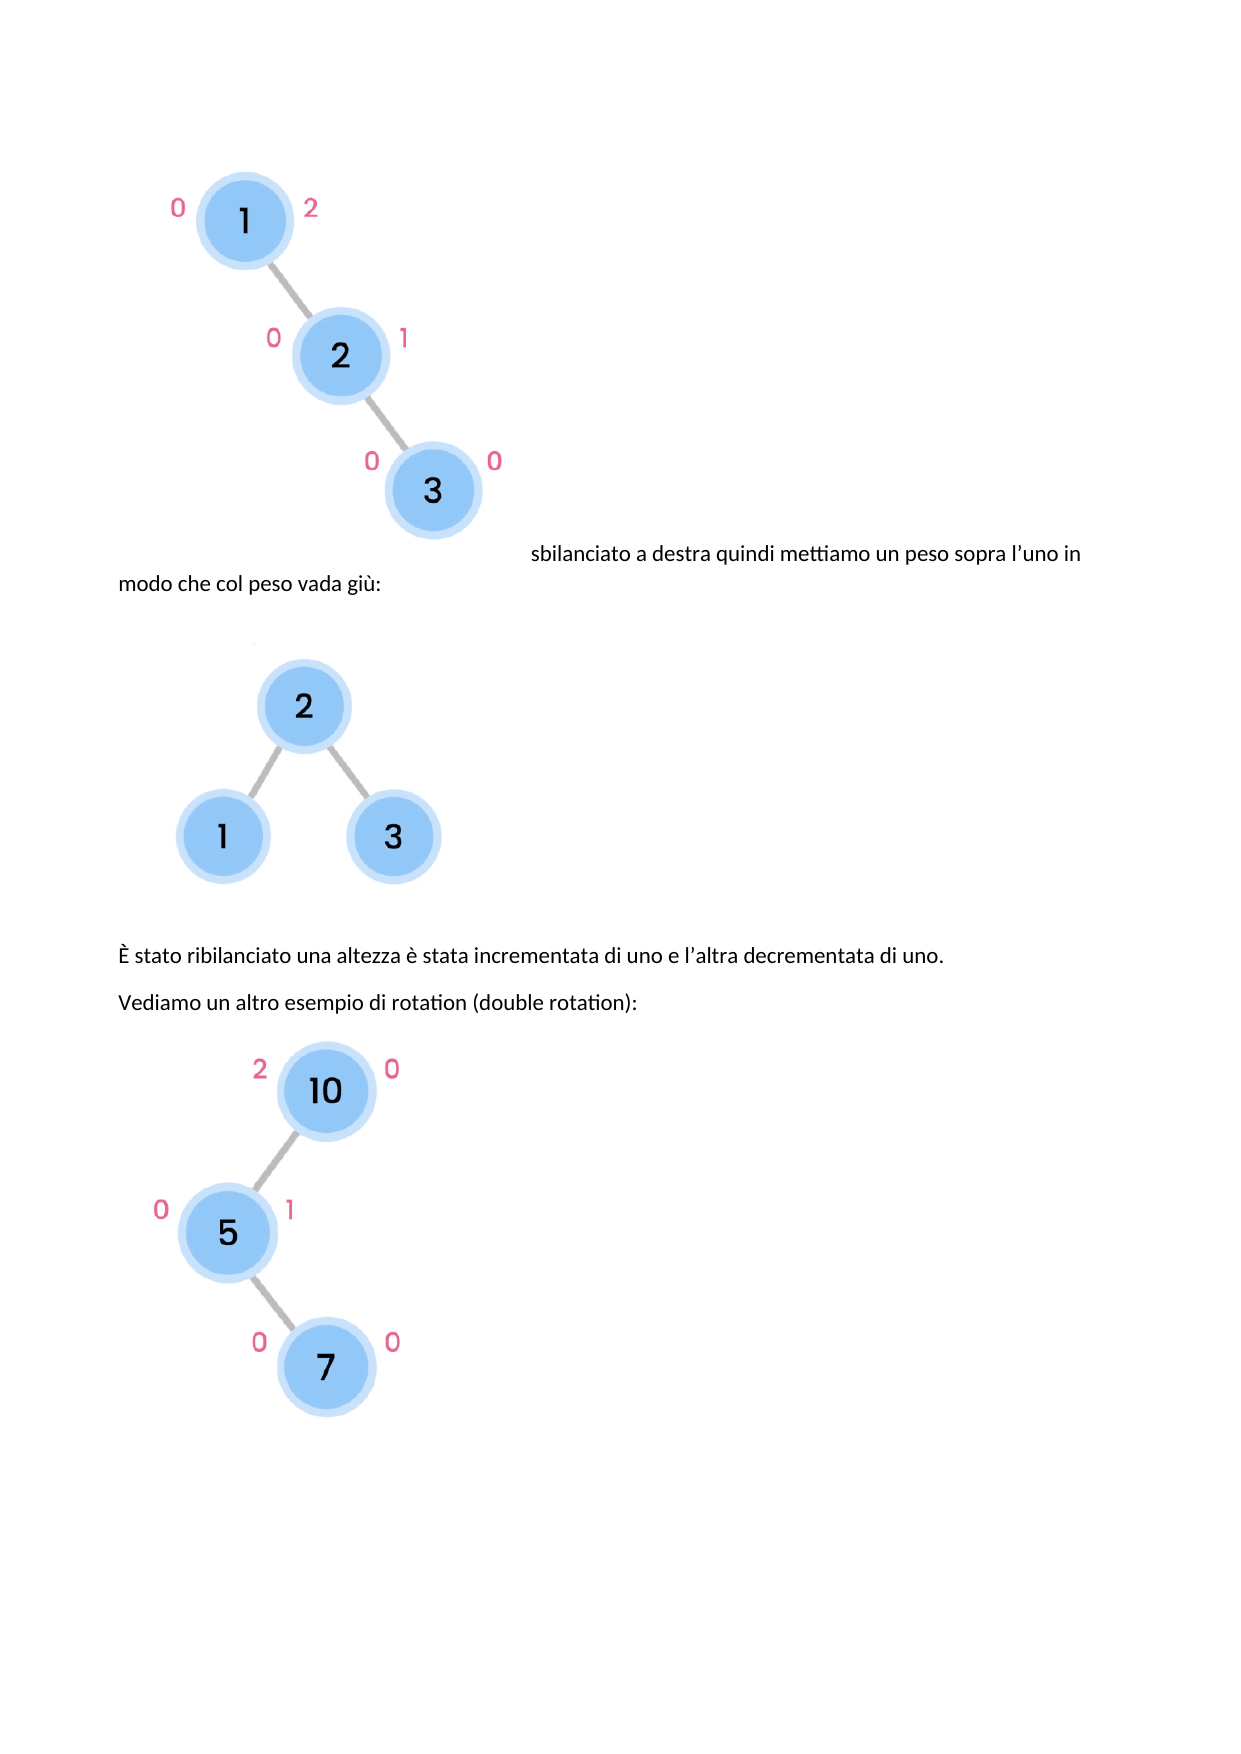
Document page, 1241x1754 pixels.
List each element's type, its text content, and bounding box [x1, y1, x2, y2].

picture [118, 1034, 443, 1421]
picture [118, 147, 531, 562]
text Vediamo un altro esempio di rotation (double rotation): [118, 988, 1122, 1016]
text È stato ribilanciato una altezza è stata incrementata di uno e l’altra decrementata di uno. [118, 941, 1122, 969]
picture [118, 616, 486, 922]
